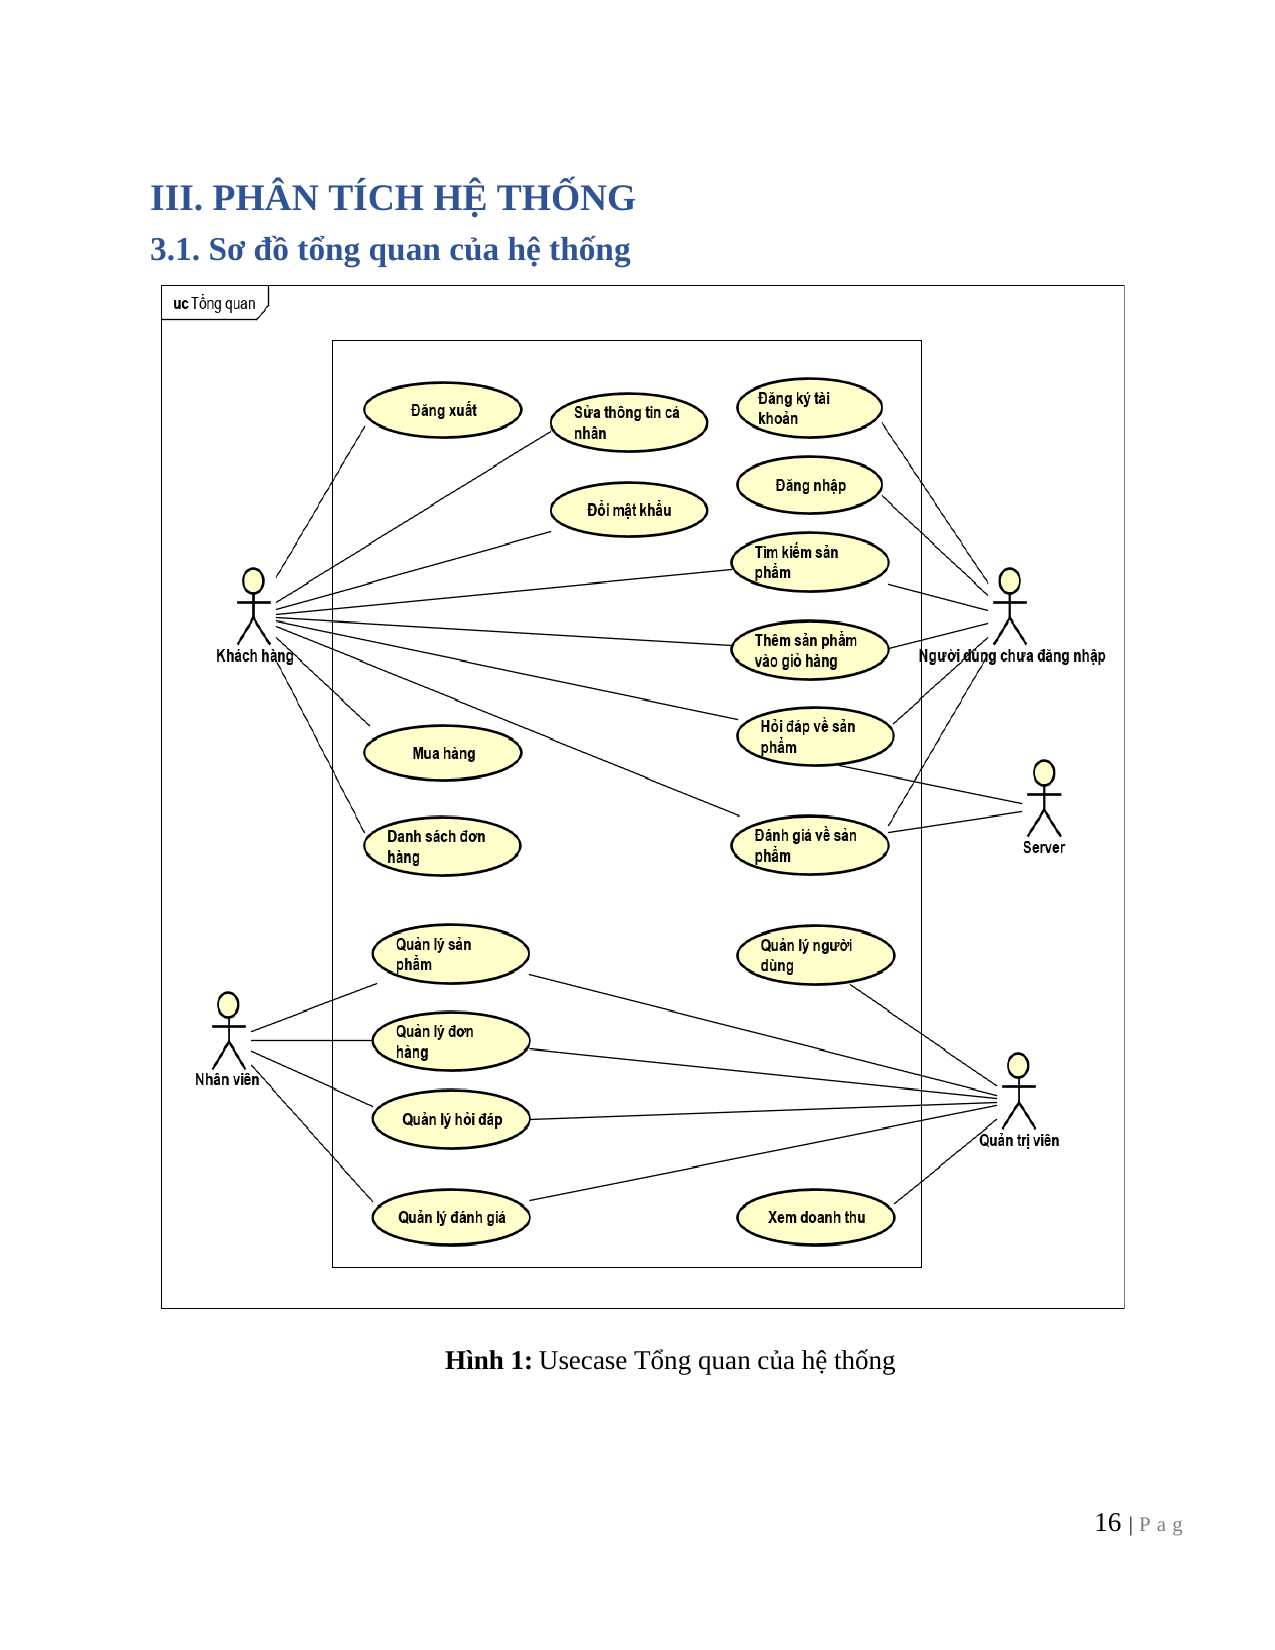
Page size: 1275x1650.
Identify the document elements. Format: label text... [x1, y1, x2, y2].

subtitle 3.1. Sơ đồ tổng quan của hệ thống [150, 229, 1134, 267]
subtitle III. PHÂN TÍCH HỆ THỐNG [150, 175, 1134, 218]
picture [150, 272, 1135, 1323]
subtitle Usecase Tổng quan của hệ thống [206, 1344, 1134, 1375]
